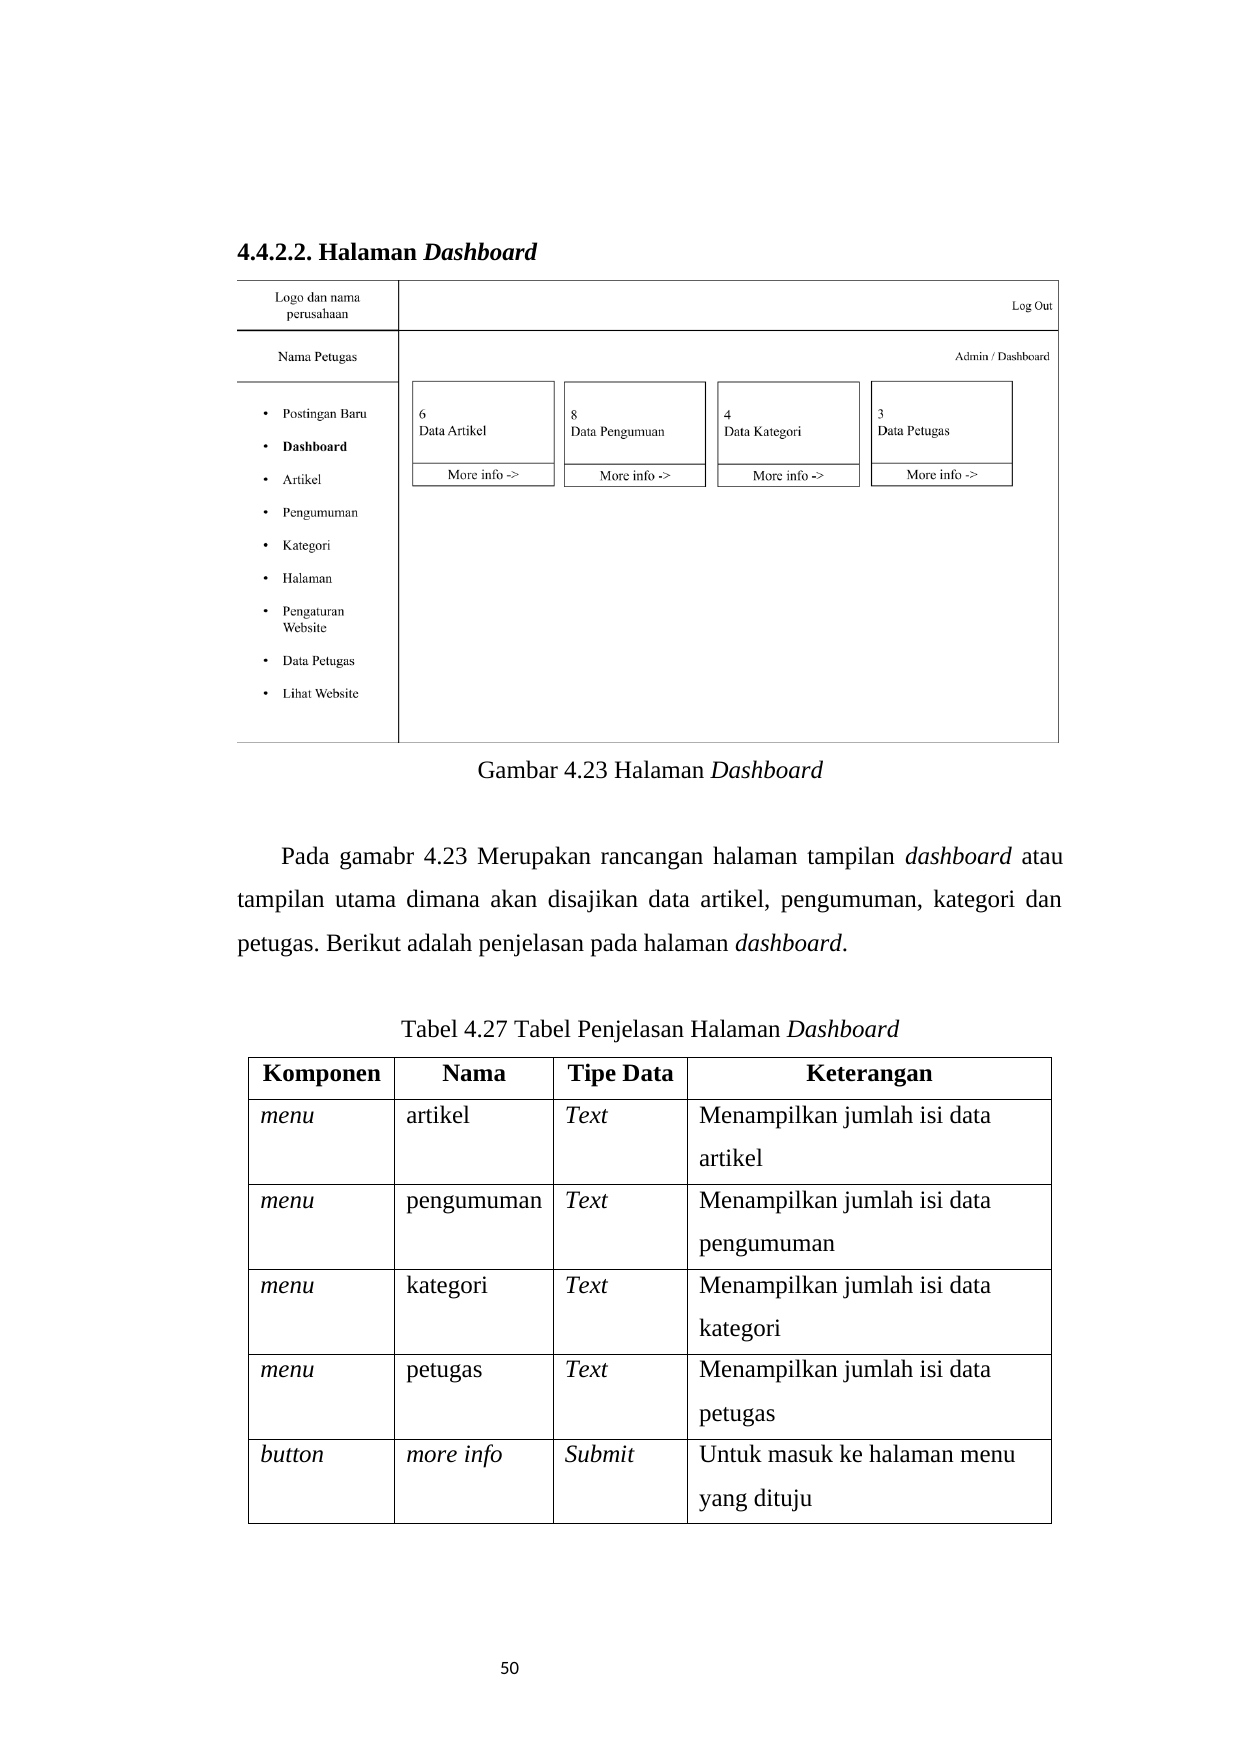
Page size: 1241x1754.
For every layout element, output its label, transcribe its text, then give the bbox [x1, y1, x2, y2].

list 4.4.2.2. Halaman Dashboard [237, 237, 1063, 266]
table_cell menu [249, 1185, 394, 1269]
table_cell Text [554, 1100, 687, 1184]
list Gambar 4.23 Halaman Dashboard [237, 755, 1063, 784]
table_cell Menampilkan jumlah isi data petugas [688, 1355, 1051, 1438]
table_header Tipe Data [554, 1058, 687, 1099]
table_cell Text [554, 1355, 687, 1438]
table_cell Menampilkan jumlah isi data artikel [688, 1100, 1051, 1184]
table_cell menu [249, 1270, 394, 1353]
table_header Keterangan [688, 1058, 1051, 1099]
table_cell Menampilkan jumlah isi data kategori [688, 1270, 1051, 1353]
table_header Komponen [249, 1058, 394, 1099]
table_cell petugas [395, 1355, 553, 1438]
table_cell Untuk masuk ke halaman menu yang dituju [688, 1440, 1051, 1523]
table_header Nama [395, 1058, 553, 1099]
list Pada gamabr 4.23 Merupakan rancangan halaman tampilan dashboard atau tampilan utama dimana akan disajikan data artikel, pengumuman, kategori dan petugas. Berikut adalah penjelasan pada halaman dashboard. [237, 841, 1063, 956]
table_cell Menampilkan jumlah isi data pengumuman [688, 1185, 1051, 1269]
table_cell button [249, 1440, 394, 1523]
table_cell Text [554, 1185, 687, 1269]
table_cell pengumuman [395, 1185, 553, 1269]
table_cell more info [395, 1440, 553, 1523]
table_cell menu [249, 1100, 394, 1184]
table_cell Text [554, 1270, 687, 1353]
table_cell Submit [554, 1440, 687, 1523]
table_cell kategori [395, 1270, 553, 1353]
list Tabel 4.27 Tabel Penjelasan Halaman Dashboard [237, 1014, 1063, 1043]
table_cell menu [249, 1355, 394, 1438]
table_cell artikel [395, 1100, 553, 1184]
picture [237, 280, 1059, 743]
